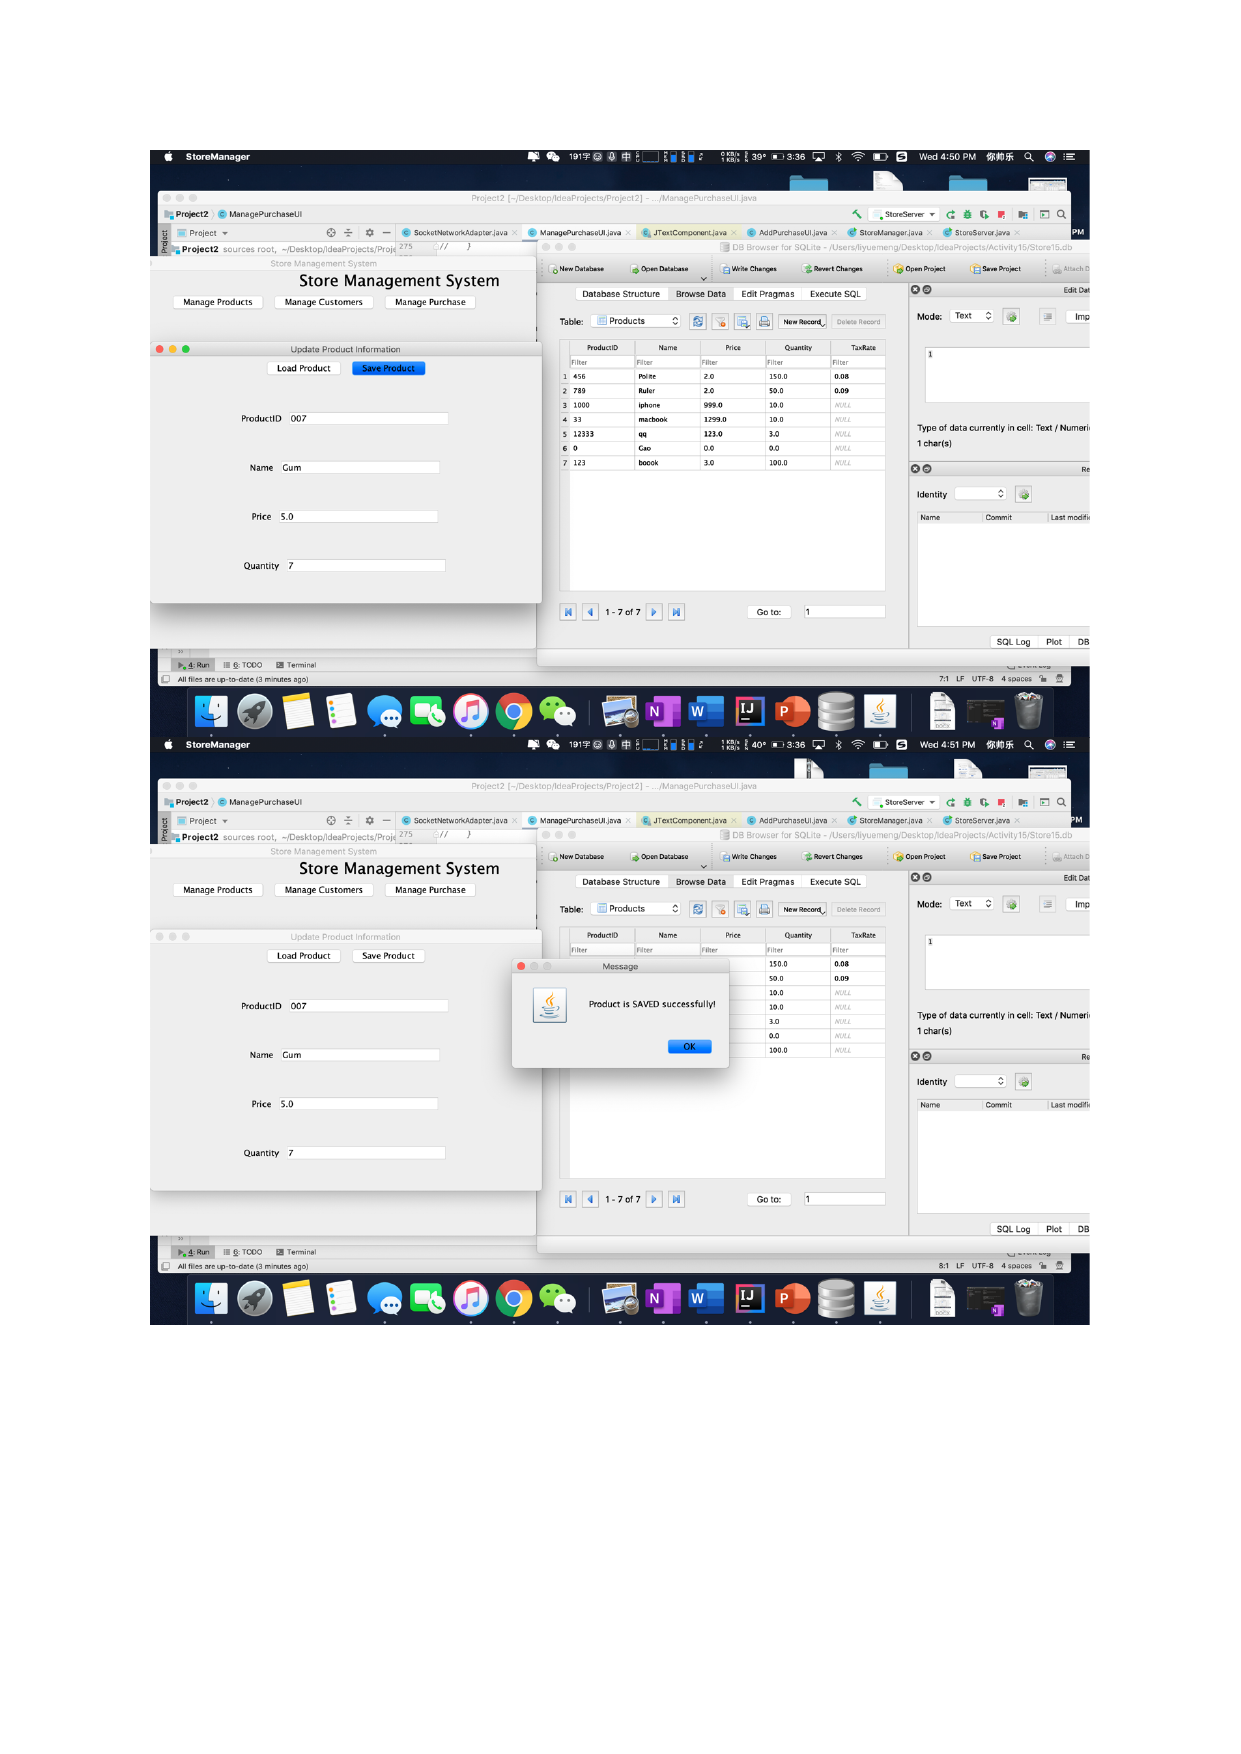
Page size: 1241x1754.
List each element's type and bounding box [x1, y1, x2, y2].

picture [150, 150, 1090, 1325]
